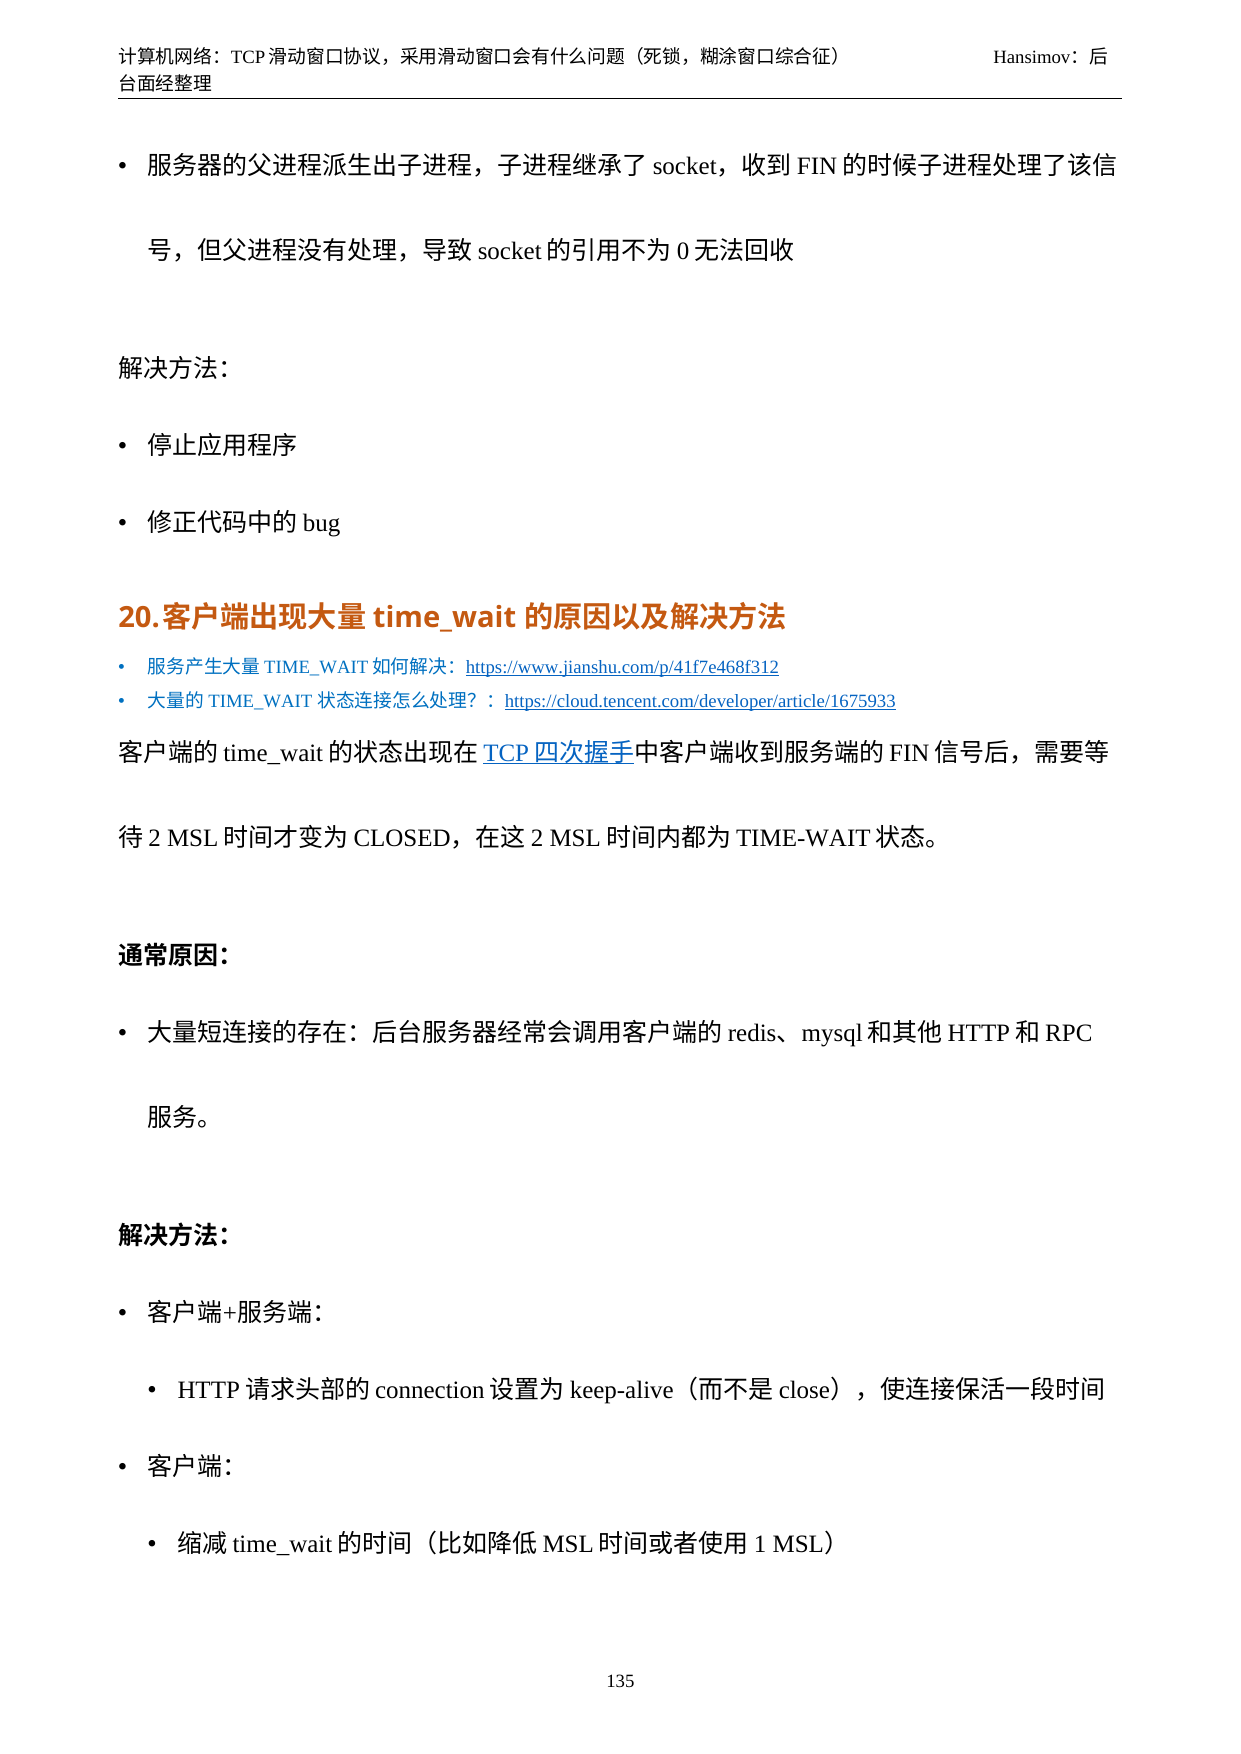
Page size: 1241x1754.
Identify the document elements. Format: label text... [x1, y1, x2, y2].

text 客户端+服务端： [118, 1277, 1122, 1344]
text 修正代码中的bug [118, 487, 1122, 555]
text 客户端： [118, 1431, 1122, 1498]
text 大量的 TIME_WAIT 状态连接怎么处理？：https://cloud.tencent.com/developer/article/1675933 [118, 683, 1122, 717]
text HTTP请求头部的connection设置为keep-alive（而不是close），使连接保活一段时间 [148, 1354, 1122, 1422]
text 大量短连接的存在：后台服务器经常会调用客户端的redis、mysql和其他HTTP和RPC服务。 [118, 997, 1122, 1149]
subtitle 客户端出现大量 time_wait 的原因以及解决方法 [118, 581, 1122, 649]
text 客户端的time_wait的状态出现在TCP四次握手中客户端收到服务端的FIN信号后，需要等待2 MSL时间才变为CLOSED，在这2 MSL时间内都为TIME-WAIT状态。 [118, 717, 1122, 869]
text 停止应用程序 [118, 410, 1122, 478]
text 服务器的父进程派生出子进程，子进程继承了socket，收到FIN的时候子进程处理了该信号，但父进程没有处理，导致socket的引用不为0无法回收 [118, 130, 1122, 283]
text 缩减time_wait的时间（比如降低MSL时间或者使用1 MSL） [148, 1508, 1122, 1576]
text 解决方法： [118, 333, 1122, 401]
text 通常原因： [118, 920, 1122, 988]
text 解决方法： [118, 1200, 1122, 1268]
text 服务产生大量TIME_WAIT如何解决：https://www.jianshu.com/p/41f7e468f312 [118, 649, 1122, 683]
